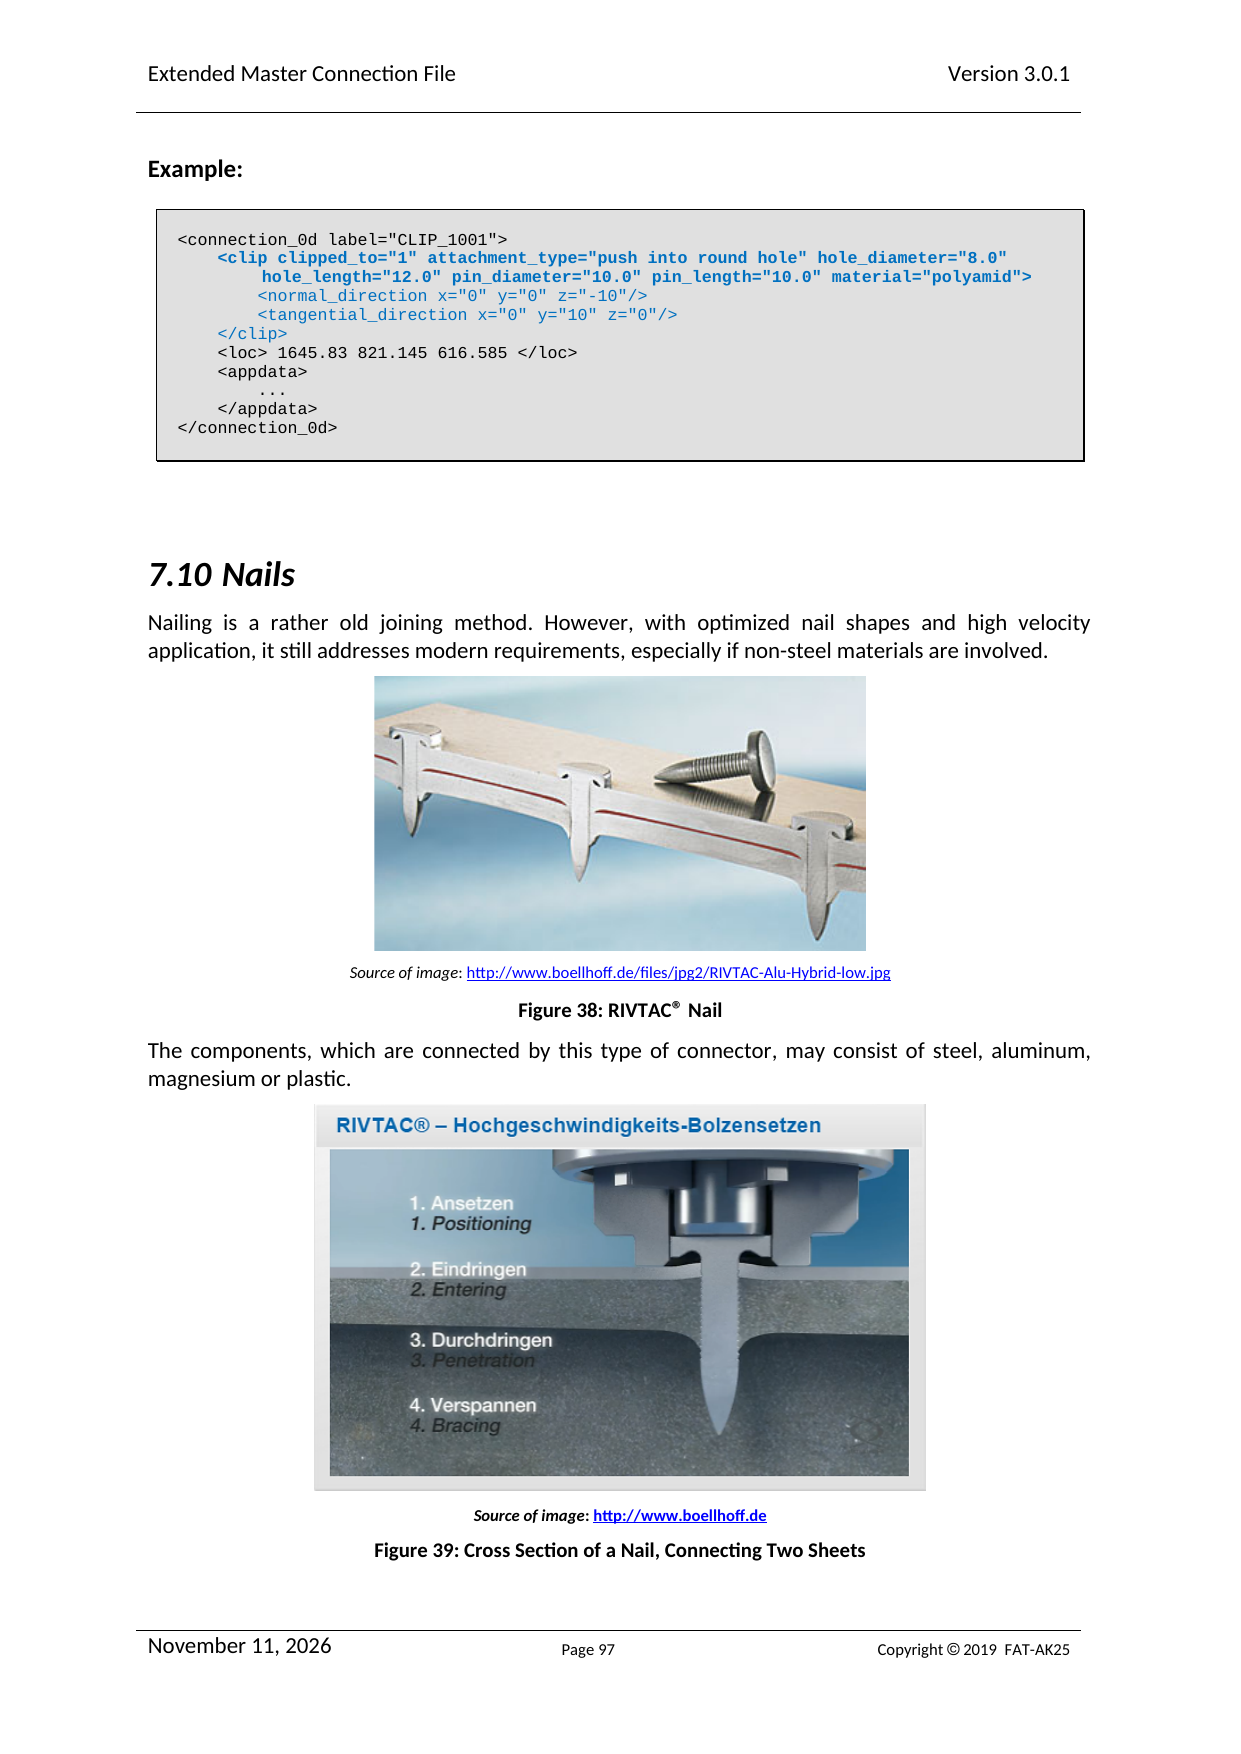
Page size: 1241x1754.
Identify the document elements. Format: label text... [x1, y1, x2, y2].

text Figure 39: Cross Section of a Nail, Connecting Two Sheets [148, 1538, 1092, 1563]
picture [314, 1104, 926, 1491]
text <clip clipped_to="1" attachment_type="push into round hole" hole_diameter="8.0" hole_length="12.0" pin_diameter="10.0" pin_length="10.0" material="polyamid"> [157, 247, 1083, 284]
subtitle Nails [148, 552, 1092, 595]
text Example: [148, 154, 1092, 184]
text <appdata> [157, 360, 1083, 379]
text The components, which are connected by this type of connector, may consist of steel, aluminum, magnesium or plastic. [148, 1036, 1092, 1092]
text ... [157, 379, 1083, 398]
text <normal_direction x="0" y="0" z="-10"/> [157, 284, 1083, 303]
text </clip> [157, 322, 1083, 341]
text Source of image: http://www.boellhoff.de/files/jpg2/RIVTAC-Alu-Hybrid-low.jpg [148, 963, 1092, 983]
text </appdata> [157, 398, 1083, 417]
text <loc> 1645.83 821.145 616.585 </loc> [157, 341, 1083, 360]
text </connection_0d> [157, 417, 1083, 435]
picture [374, 676, 866, 951]
text Source of image: http://www.boellhoff.de [148, 1505, 1092, 1525]
text <connection_0d label="CLIP_1001"> [157, 228, 1083, 247]
text Nailing is a rather old joining method. However, with optimized nail shapes and high velocity application, it still addresses modern requirements, especially if non-steel materials are involved. [148, 608, 1092, 664]
text Figure 38: RIVTAC® Nail [148, 996, 1092, 1023]
text <tangential_direction x="0" y="10" z="0"/> [157, 303, 1083, 322]
